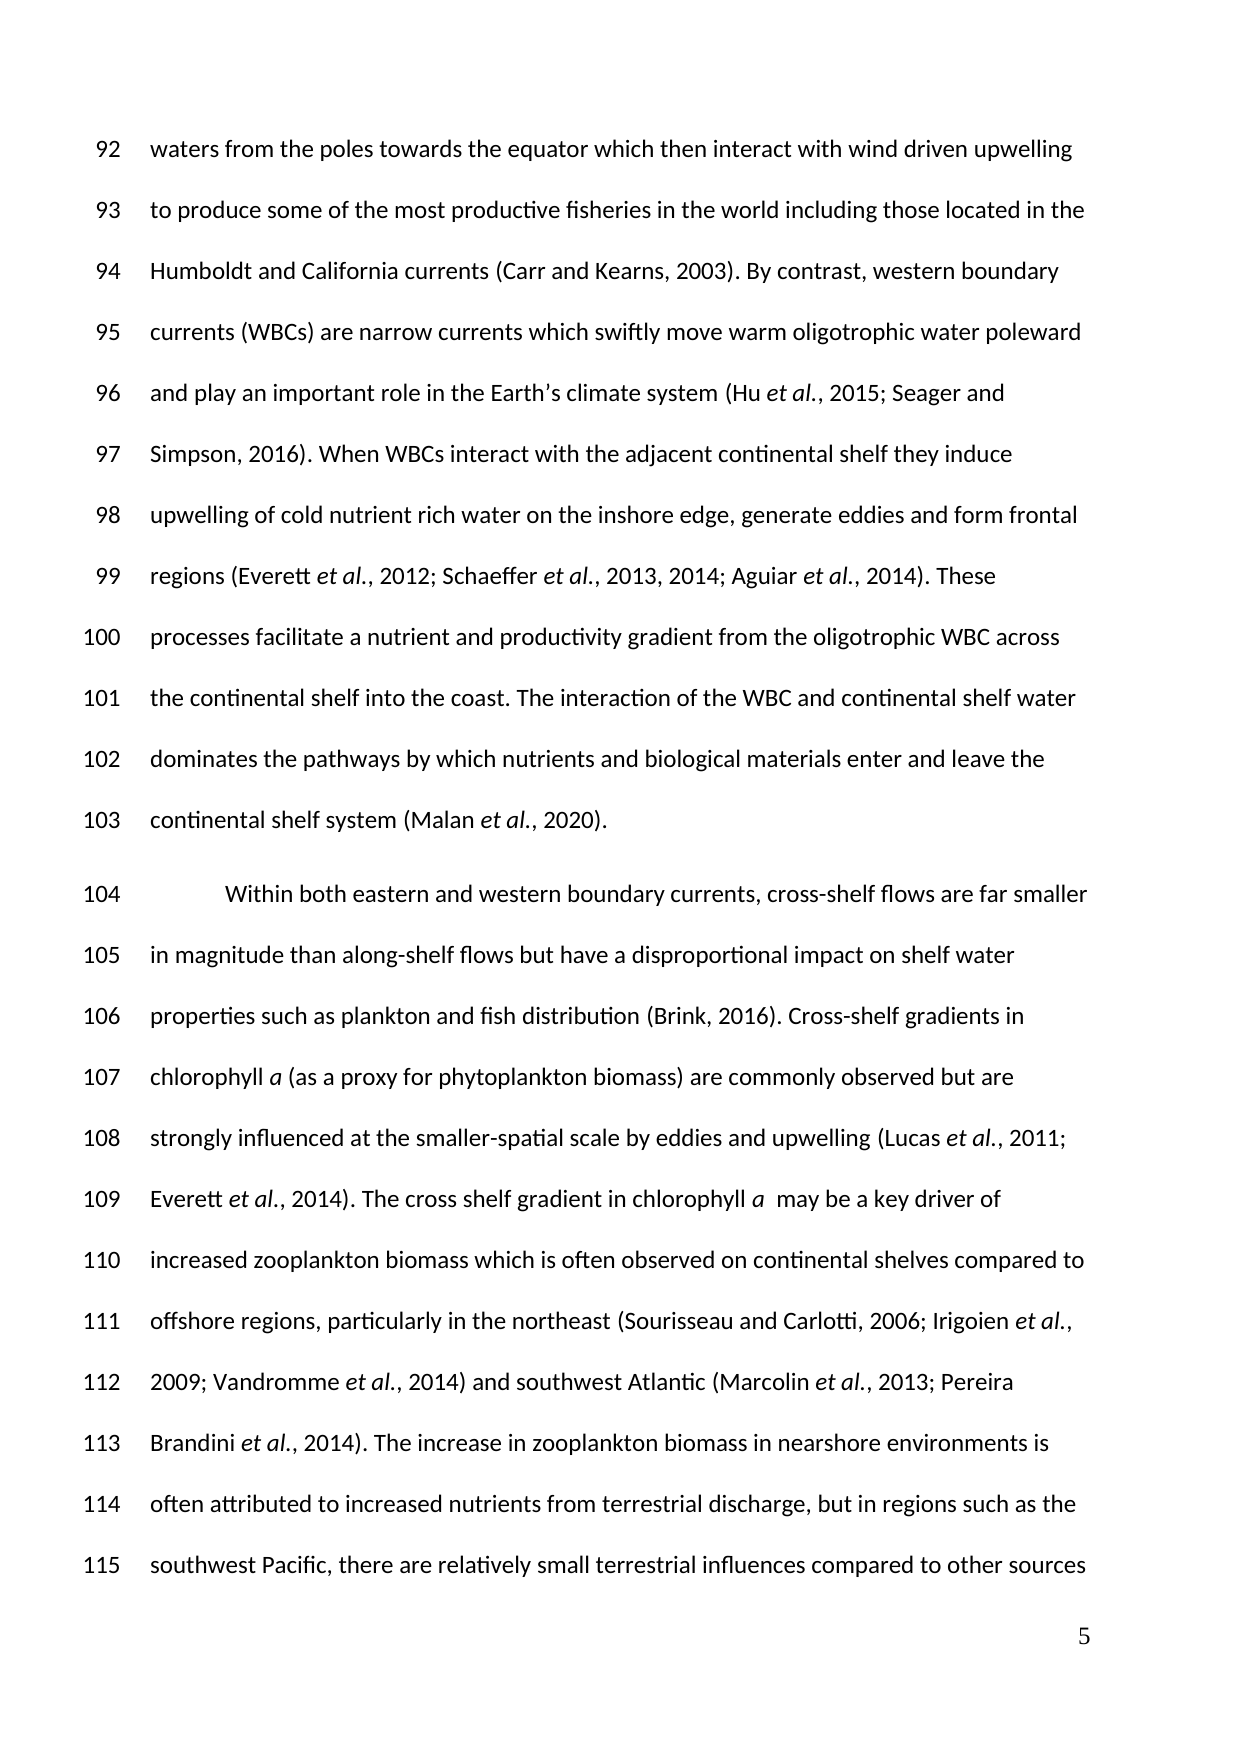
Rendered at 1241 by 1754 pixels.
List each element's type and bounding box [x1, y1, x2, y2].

text [150, 133, 1090, 835]
text [150, 878, 1090, 1580]
